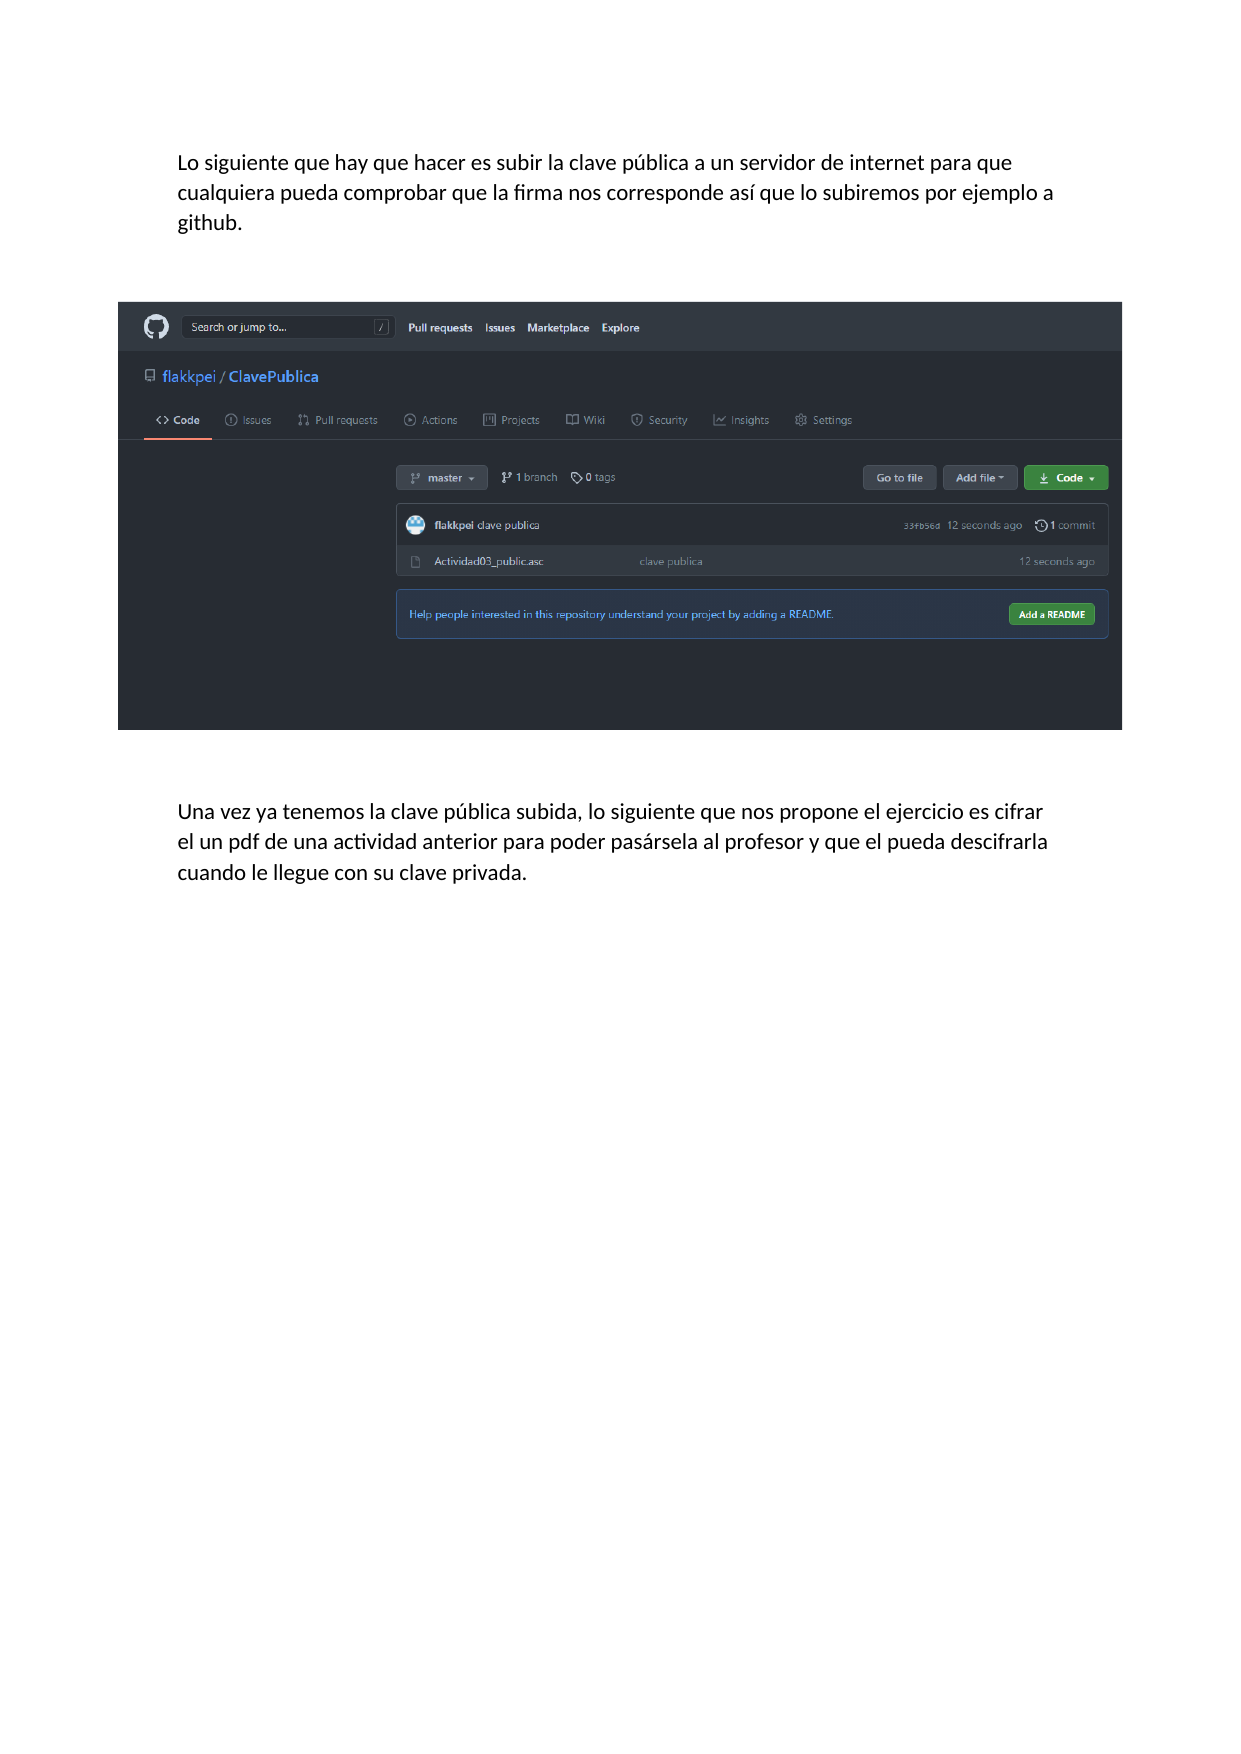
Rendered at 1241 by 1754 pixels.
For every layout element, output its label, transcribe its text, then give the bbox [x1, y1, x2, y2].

text Lo siguiente que hay que hacer es subir la clave pública a un servidor de internet para que cualquiera pueda comprobar que la firma nos corresponde así que lo subiremos por ejemplo a github. [177, 148, 1063, 236]
picture [118, 301, 1123, 730]
text Una vez ya tenemos la clave pública subida, lo siguiente que nos propone el ejercicio es cifrar el un pdf de una actividad anterior para poder pasársela al profesor y que el pueda descifrarla cuando le llegue con su clave privada. [177, 797, 1063, 886]
